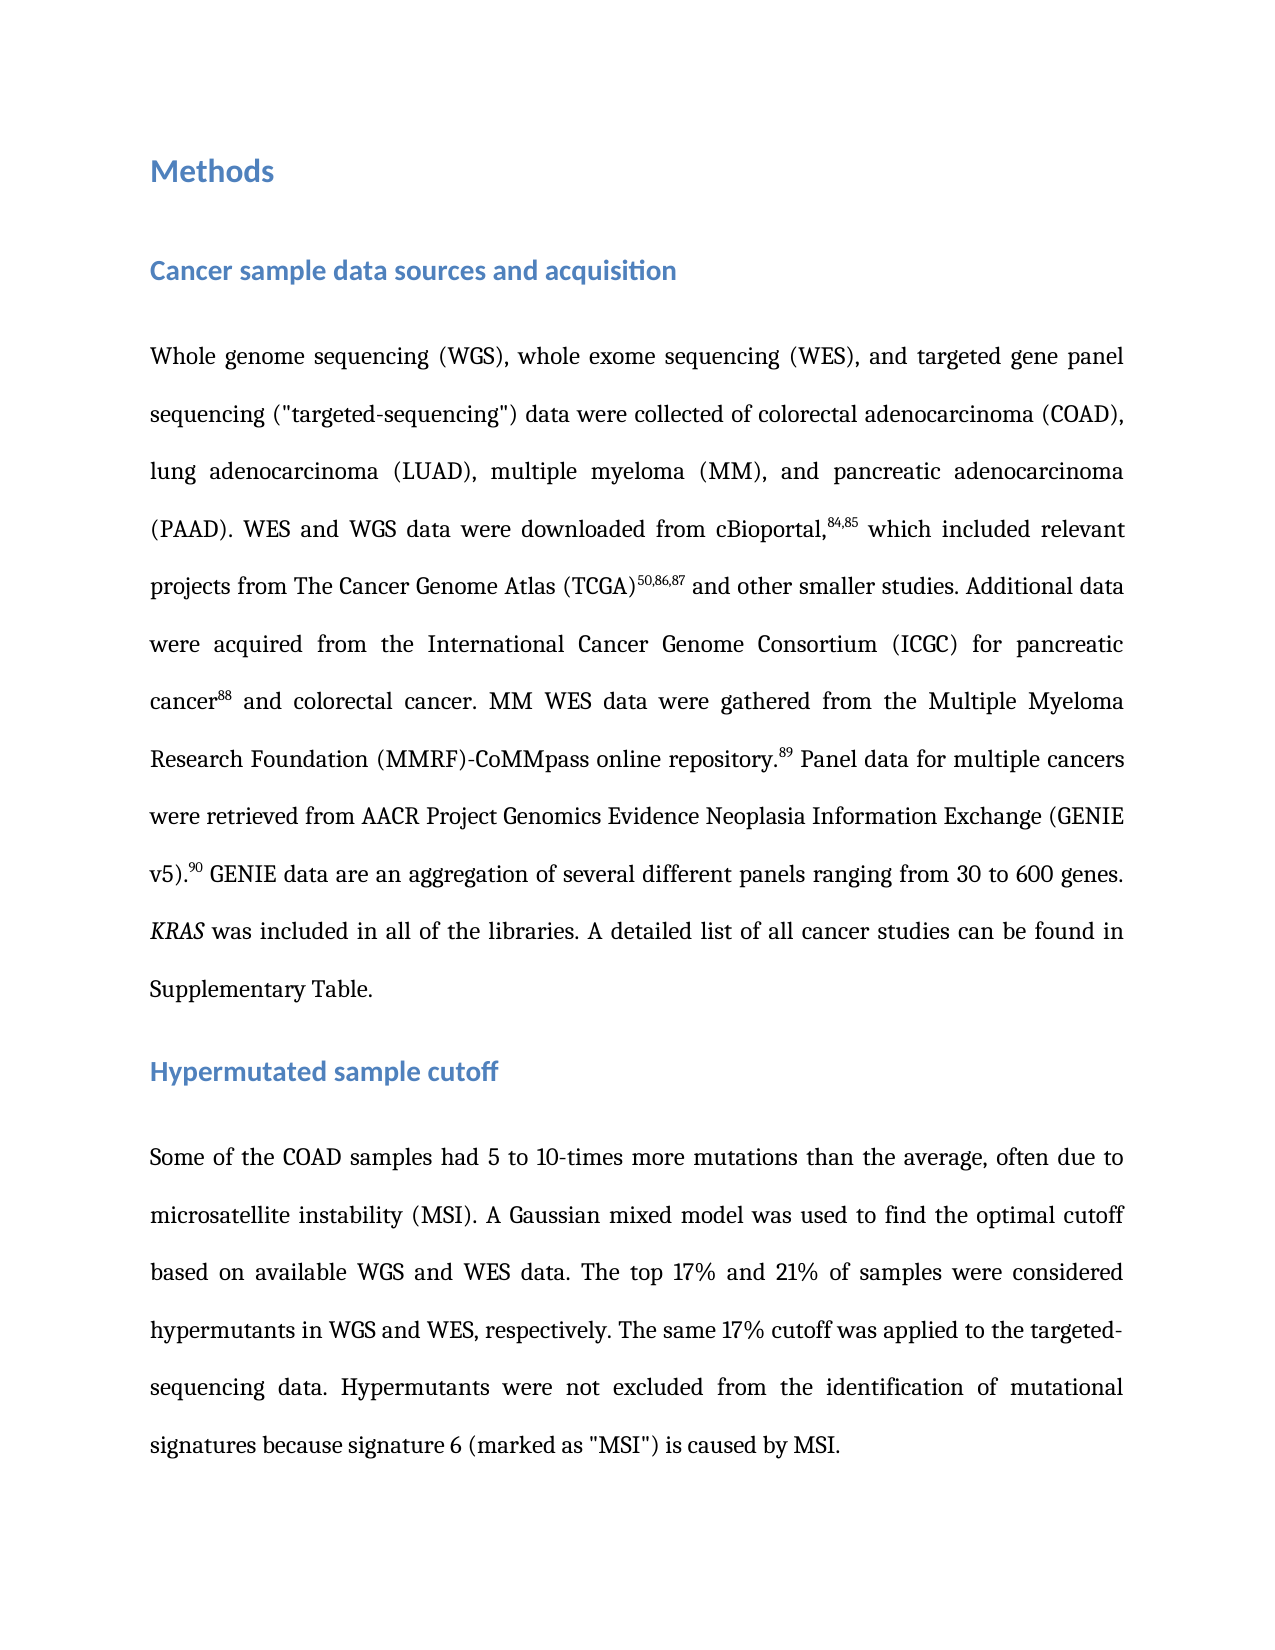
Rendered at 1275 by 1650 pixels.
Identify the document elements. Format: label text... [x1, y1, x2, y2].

text Whole genome sequencing (WGS), whole exome sequencing (WES), and targeted gene panel sequencing ("targeted-sequencing") data were collected of colorectal adenocarcinoma (COAD), lung adenocarcinoma (LUAD), multiple myeloma (MM), and pancreatic adenocarcinoma (PAAD). WES and WGS data were downloaded from cBioportal,84,85 which included relevant projects from The Cancer Genome Atlas (TCGA)50,86,87 and other smaller studies. Additional data were acquired from the International Cancer Genome Consortium (ICGC) for pancreatic cancer88 and colorectal cancer. MM WES data were gathered from the Multiple Myeloma Research Foundation (MMRF)-CoMMpass online repository.89 Panel data for multiple cancers were retrieved from AACR Project Genomics Evidence Neoplasia Information Exchange (GENIE v5).90 GENIE data are an aggregation of several different panels ranging from 30 to 600 genes. KRAS was included in all of the libraries. A detailed list of all cancer studies can be found in Supplementary Table. [150, 342, 1125, 1003]
subtitle Hypermutated sample cutoff [150, 1053, 1125, 1089]
text Some of the COAD samples had 5 to 10-times more mutations than the average, often due to microsatellite instability (MSI). A Gaussian mixed model was used to find the optimal cutoff based on available WGS and WES data. The top 17% and 21% of samples were considered hypermutants in WGS and WES, respectively. The same 17% cutoff was applied to the targeted-sequencing data. Hypermutants were not excluded from the identification of mutational signatures because signature 6 (marked as "MSI") is caused by MSI. [150, 1143, 1125, 1459]
subtitle Cancer sample data sources and acquisition [150, 252, 1125, 288]
subtitle Methods [150, 150, 1125, 191]
